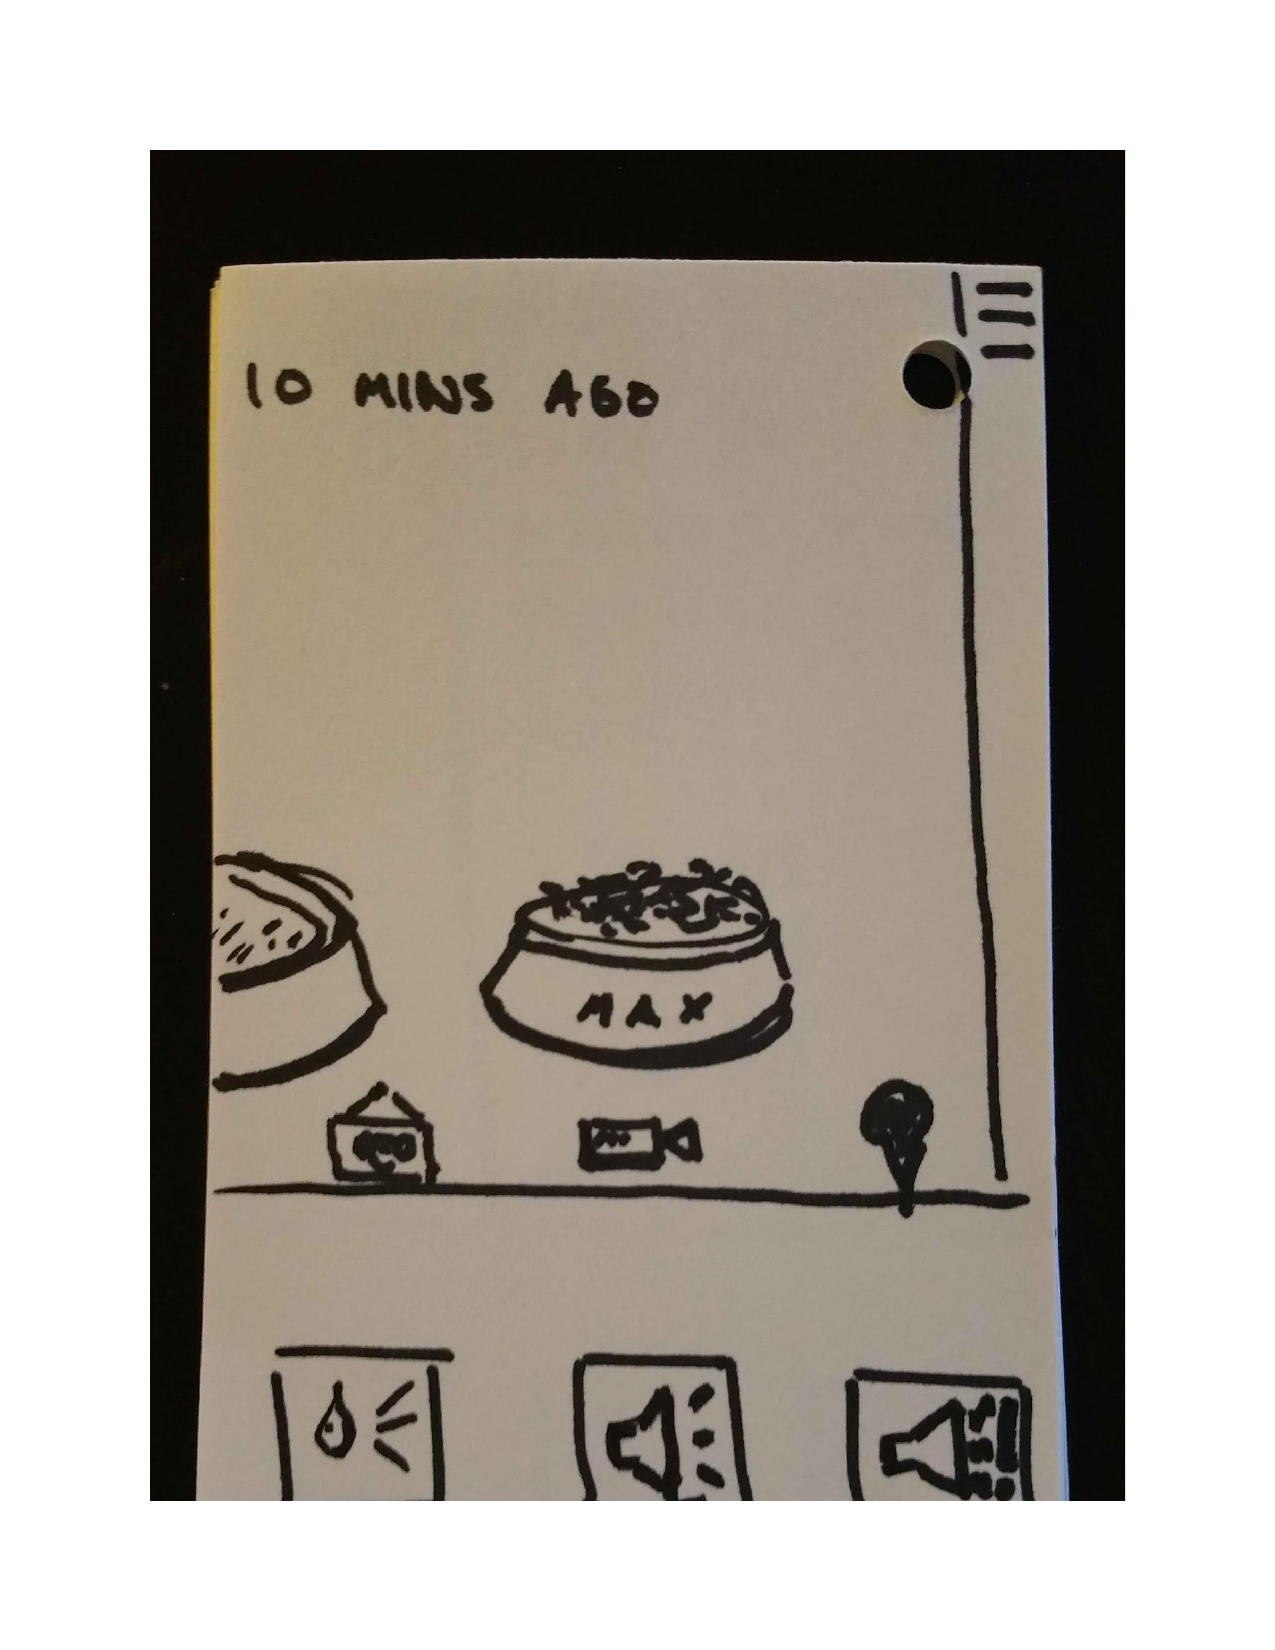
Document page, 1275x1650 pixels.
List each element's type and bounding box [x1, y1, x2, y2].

picture [150, 150, 1125, 1501]
